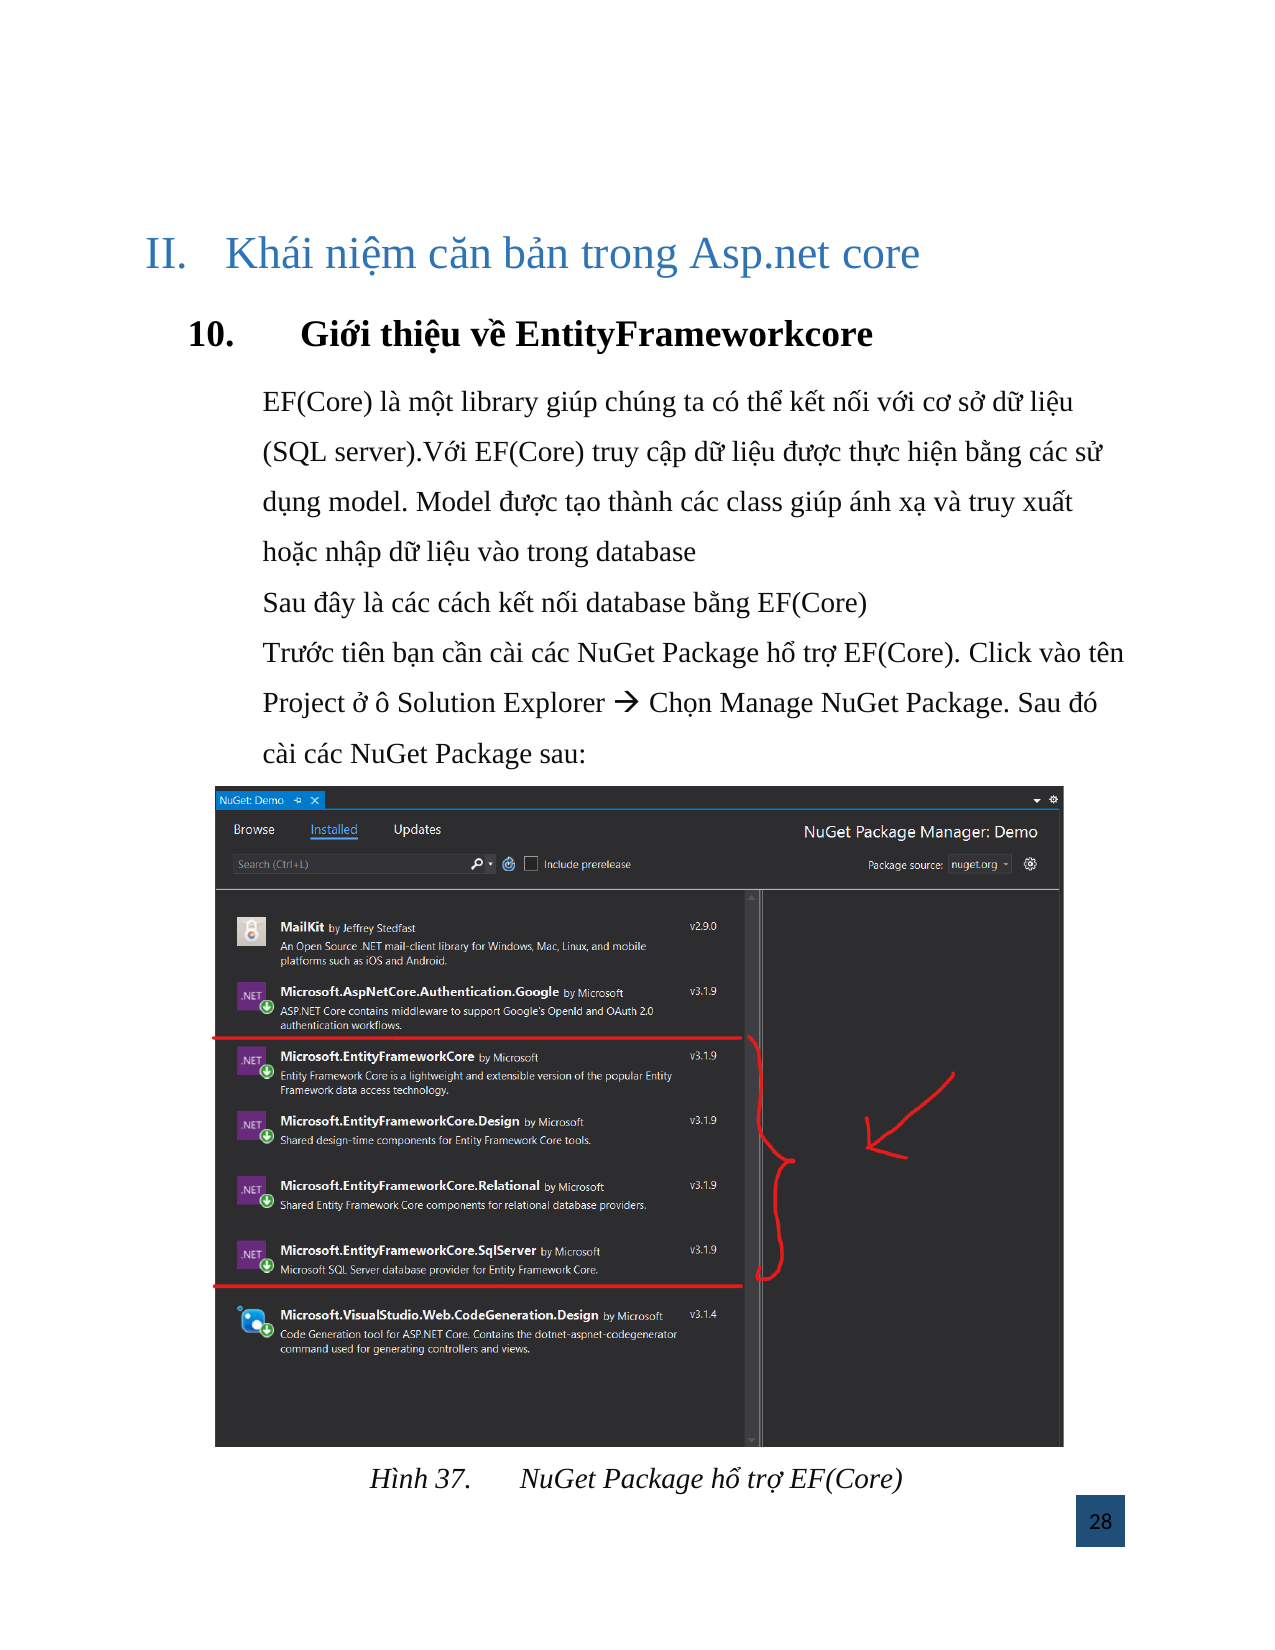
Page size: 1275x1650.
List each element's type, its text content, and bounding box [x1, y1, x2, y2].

text Sau đây là các cách kết nối database bằng EF(Core) [262, 585, 1125, 618]
text Trước tiên bạn cần cài các NuGet Package hổ trợ EF(Core). Click vào tên [262, 635, 1125, 669]
subtitle Giới thiệu về EntityFrameworkcore [187, 311, 1125, 354]
text NuGet Package hổ trợ EF(Core) [150, 1461, 1125, 1494]
text EF(Core) là một library giúp chúng ta có thể kết nối với cơ sở dữ liệu (SQL server).Với EF(Core) truy cập dữ liệu được thực hiện bằng các sử dụng model. Model được tạo thành các class giúp ánh xạ và truy xuất hoặc nhập dữ liệu vào trong database [262, 384, 1125, 568]
text Project ở ô Solution Explorer Chọn Manage NuGet Package. Sau đó cài các NuGet Package sau: [262, 686, 1125, 769]
picture [211, 786, 1064, 1447]
subtitle Khái niệm căn bản trong Asp.net core [187, 225, 1125, 278]
